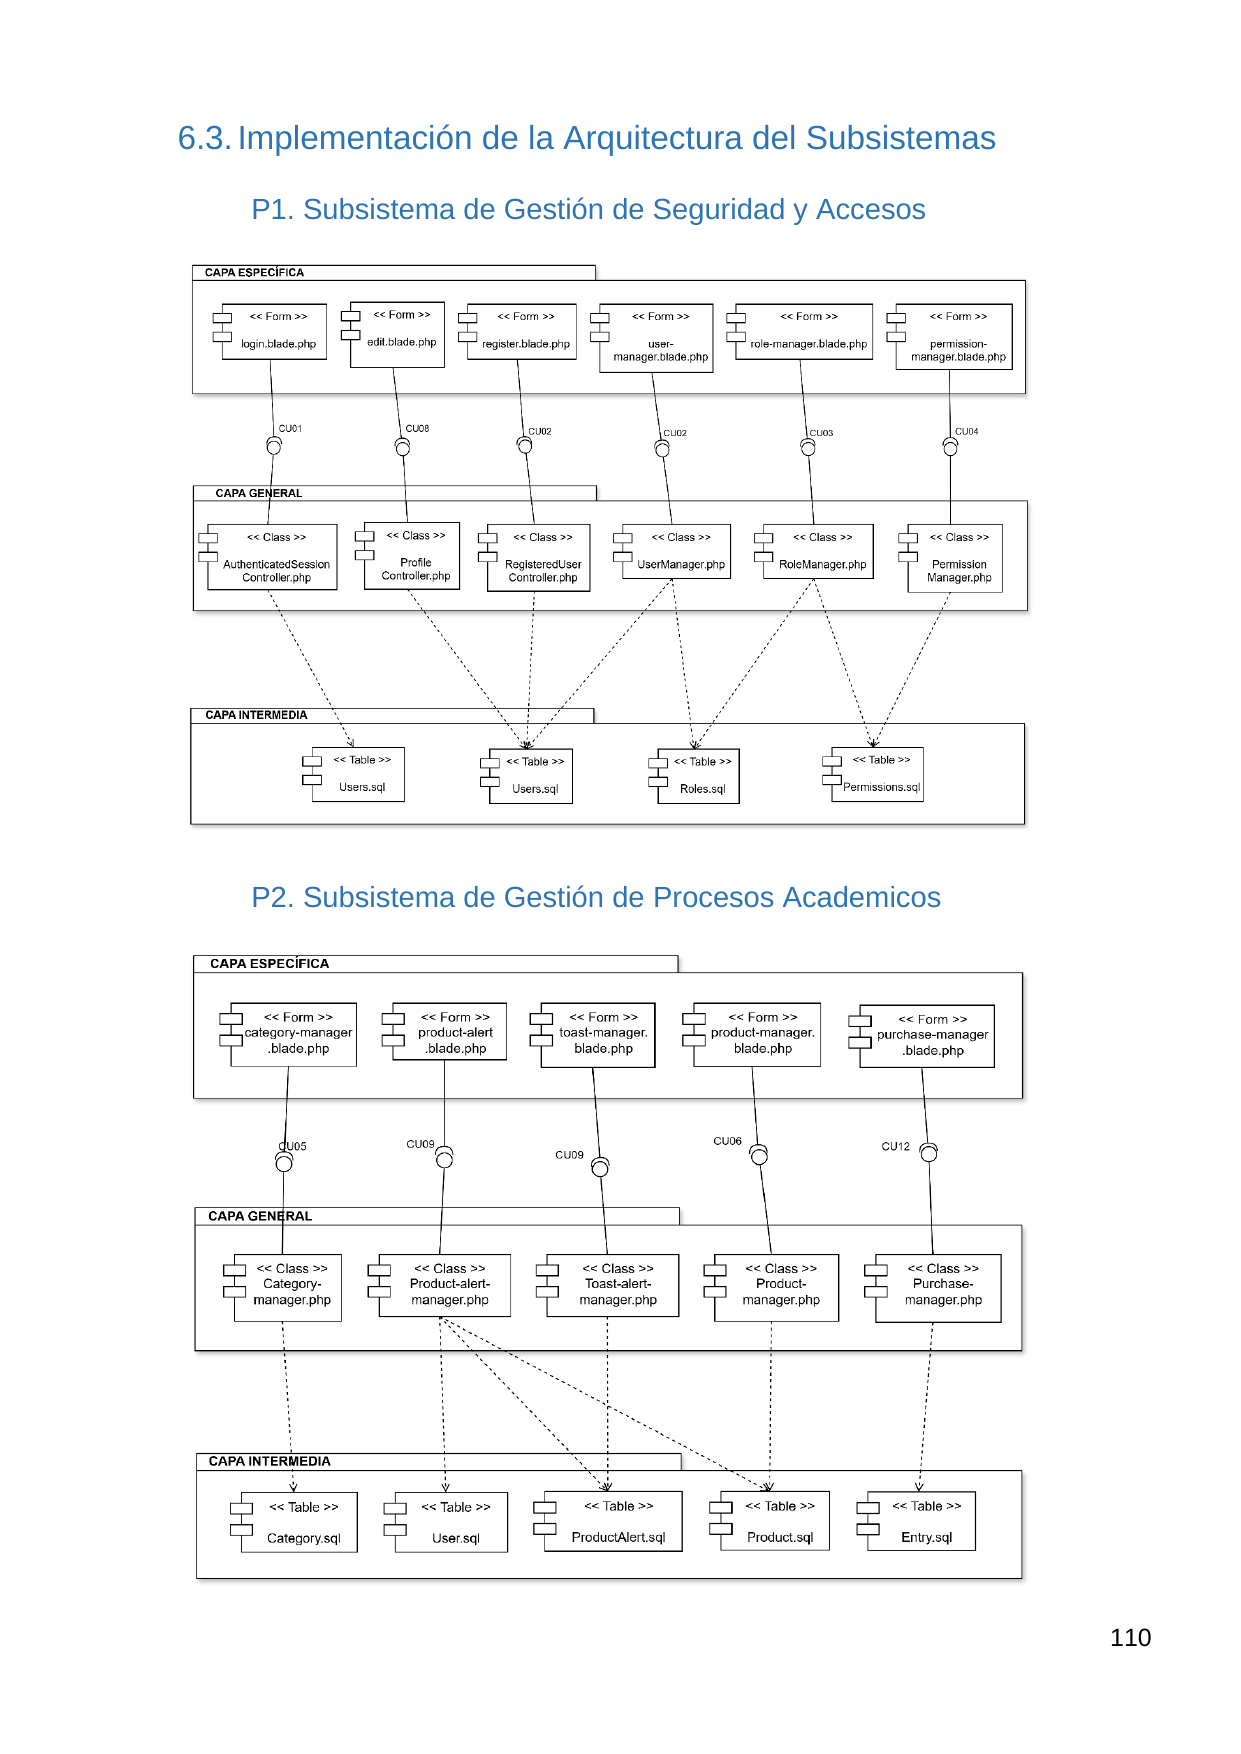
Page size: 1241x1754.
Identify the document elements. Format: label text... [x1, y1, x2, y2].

picture [177, 939, 1040, 1598]
picture [177, 251, 1043, 841]
subtitle Implementación de la Arquitectura del Subsistemas [177, 118, 1152, 157]
subtitle P2. Subsistema de Gestión de Procesos Academicos [177, 880, 1152, 914]
subtitle P1. Subsistema de Gestión de Seguridad y Accesos [177, 192, 1152, 226]
